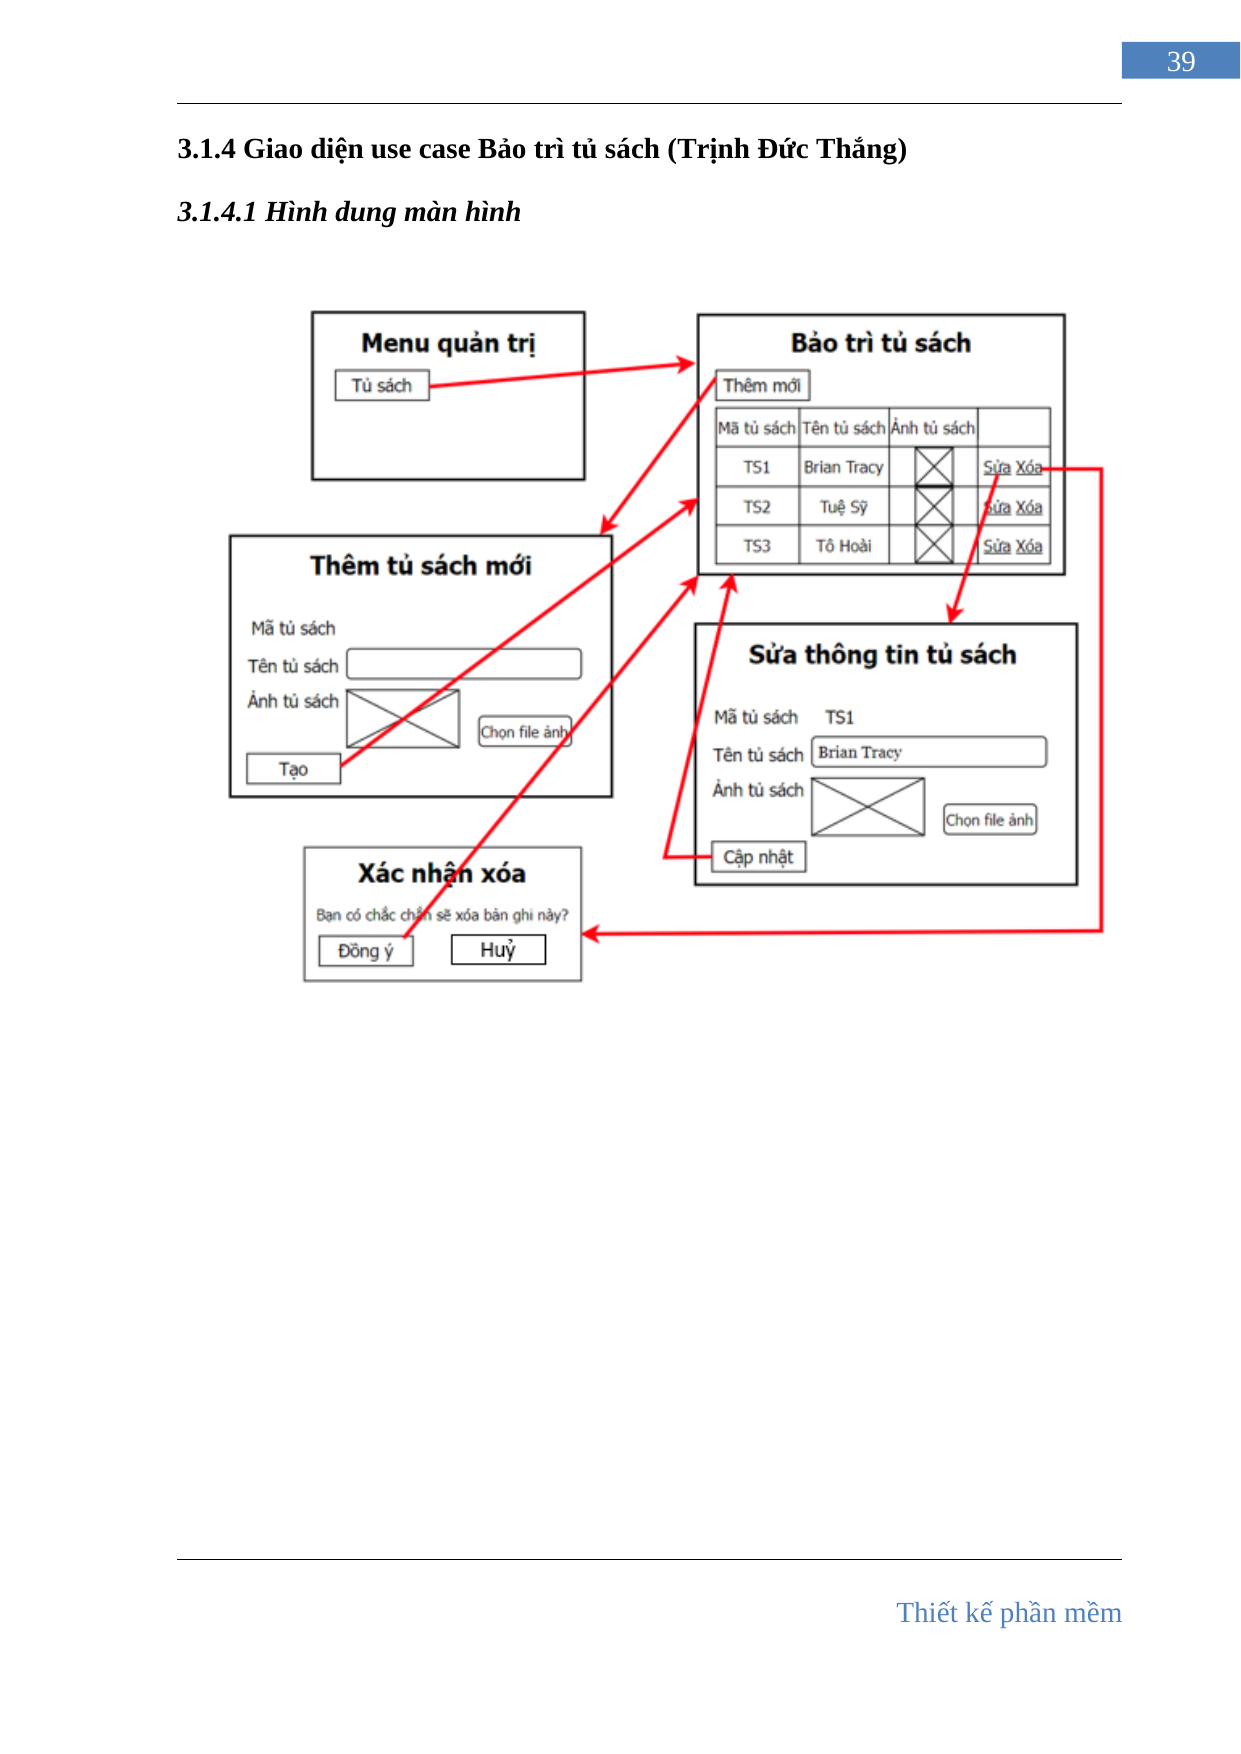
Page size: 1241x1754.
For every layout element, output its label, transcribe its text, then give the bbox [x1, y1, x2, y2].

picture [177, 256, 1155, 1025]
subtitle 3.1.4.1 Hình dung màn hình [177, 194, 1122, 227]
subtitle 3.1.4 Giao diện use case Bảo trì tủ sách (Trịnh Đức Thắng) [177, 131, 1122, 164]
